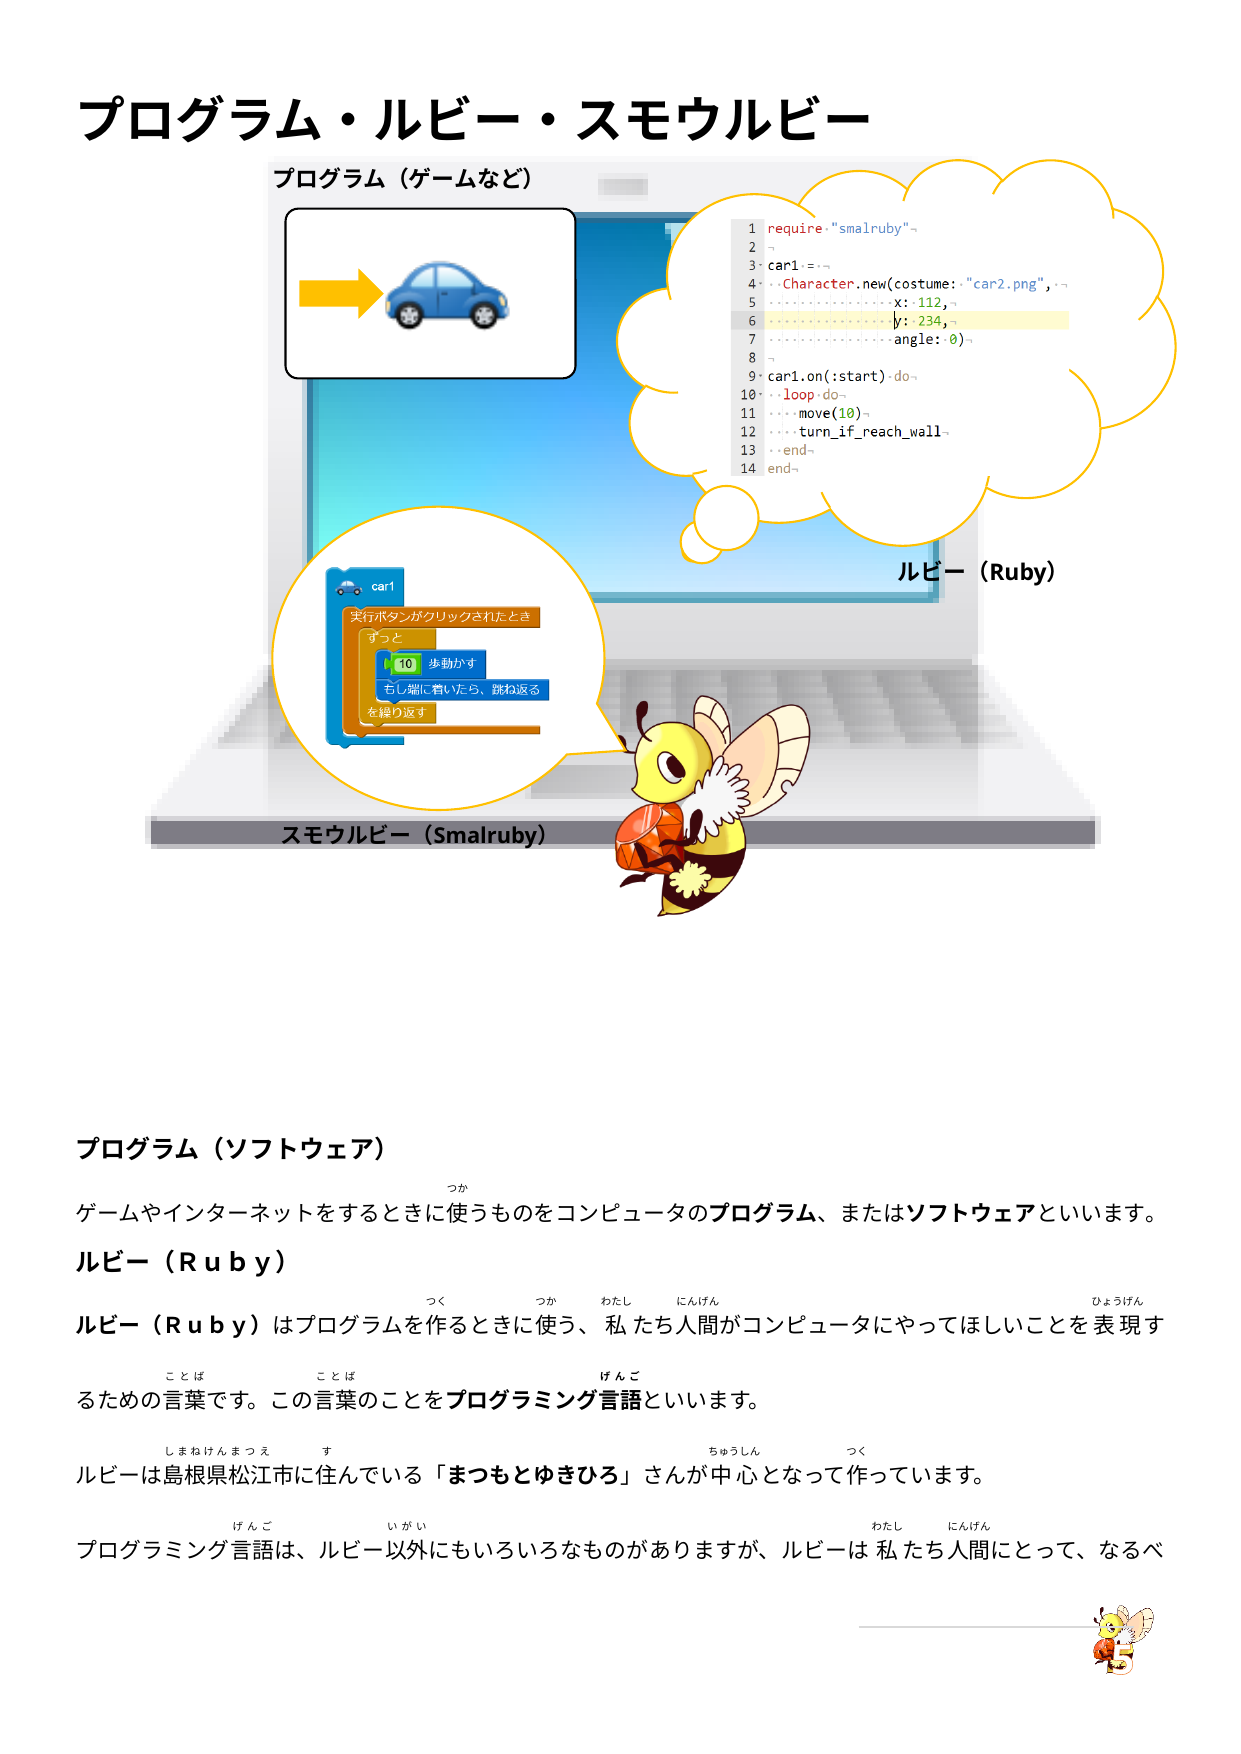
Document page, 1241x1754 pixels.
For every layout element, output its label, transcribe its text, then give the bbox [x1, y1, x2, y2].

text プログラミングは、ルビーにもいろいろなものがありますが、ルビーはたちにとって、なるべくいやすくすることをにられているので、これからプログラムのりをぶみなさんにとって、ばっちりです。 [75, 1504, 1165, 1579]
subtitle ルビー（Ｒｕｂｙ） [75, 1242, 1165, 1279]
picture [378, 226, 514, 361]
picture [730, 218, 1070, 476]
picture [125, 155, 1113, 926]
subtitle プログラム（ソフトウェア） [75, 1129, 1165, 1167]
text ゲームやインターネットをするときにうものをコンピュータのプログラム、またはソフトウェアといいます。 [75, 1167, 1165, 1242]
picture [1083, 1602, 1158, 1676]
subtitle プログラム・ルビー・スモウルビー [75, 79, 1165, 154]
text ルビー（Ｒｕｂｙ）はプログラムをるときにう、たちがコンピュータにやってほしいことをするためのです。こののことをプログラミングといいます。 [75, 1279, 1165, 1429]
text ルビーは市にんでいる「まつもとゆきひろ」さんがとなってっています。 [75, 1429, 1165, 1504]
